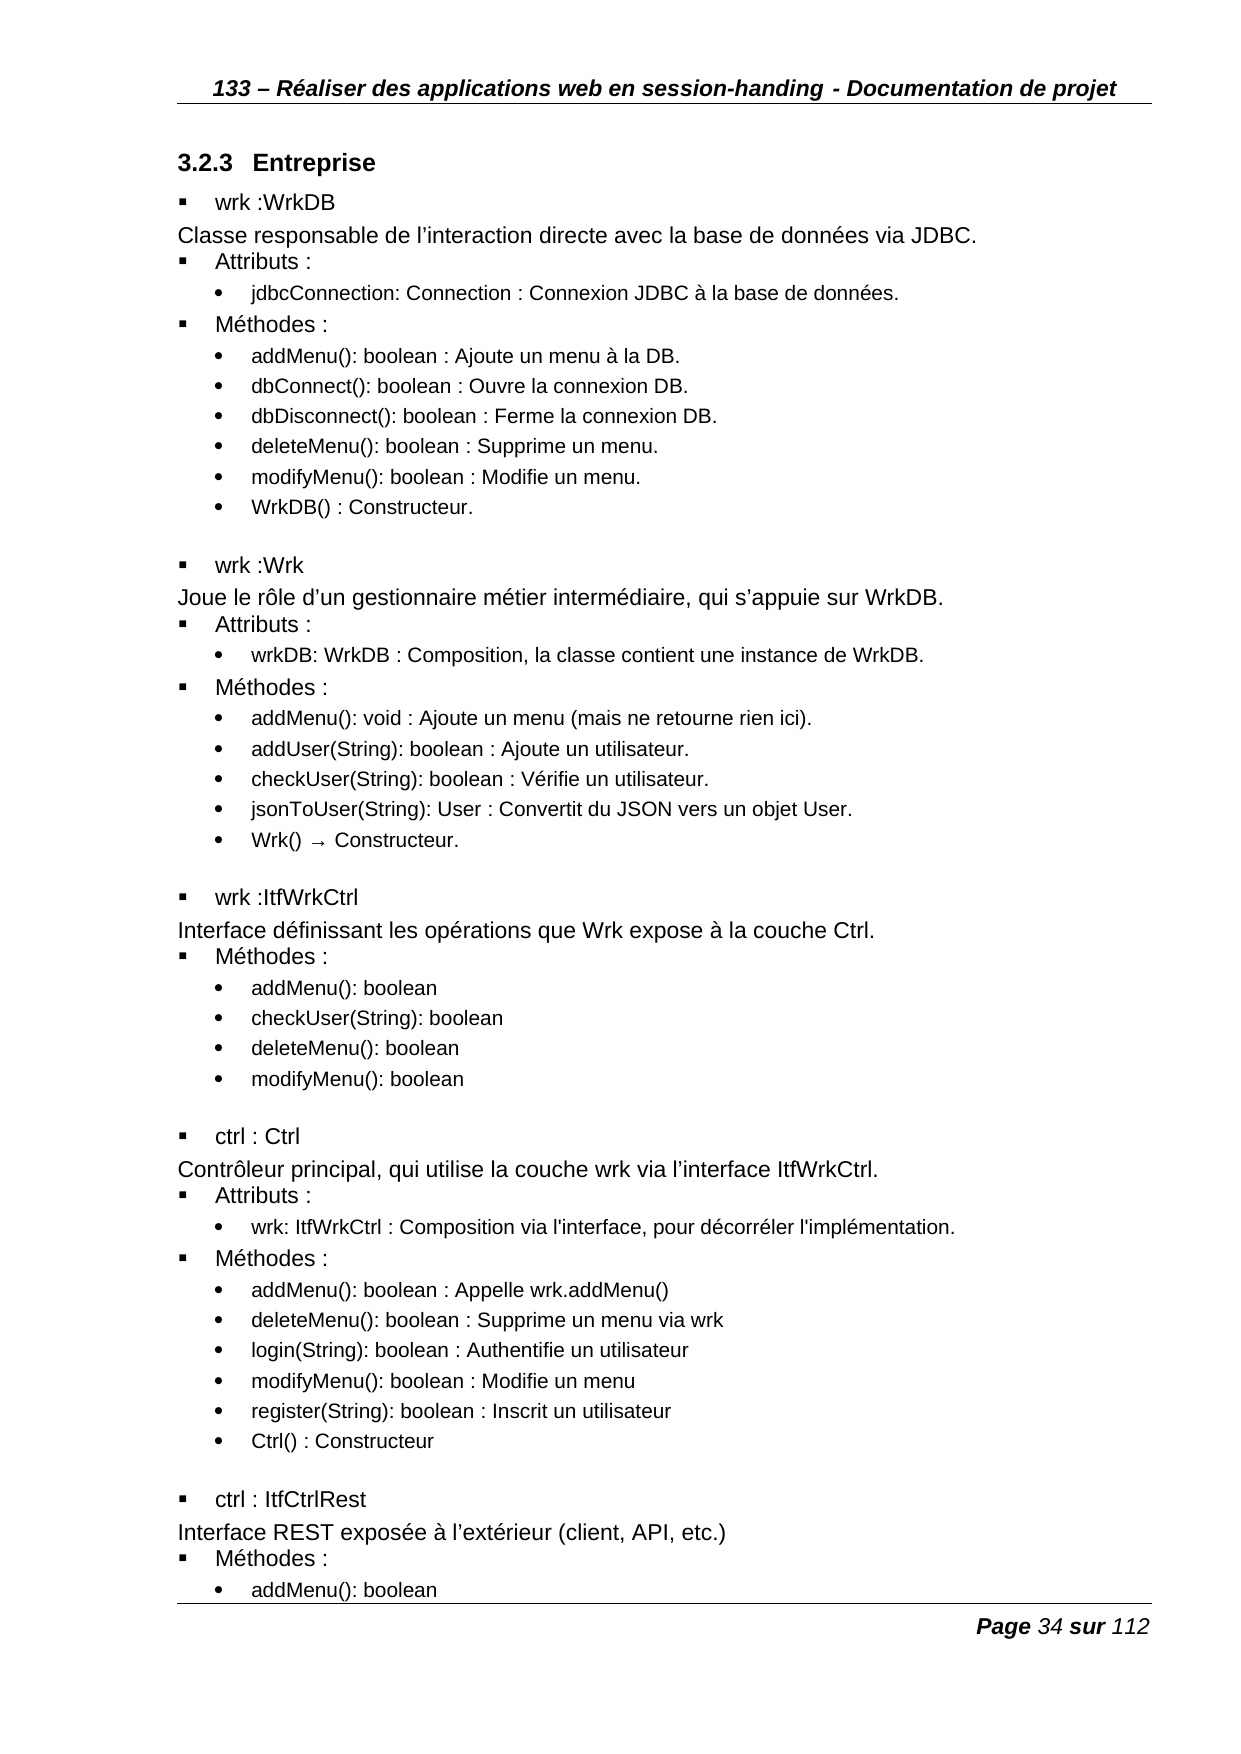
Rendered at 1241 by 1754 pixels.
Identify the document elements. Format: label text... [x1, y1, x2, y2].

text Méthodes : [177, 673, 1152, 700]
text wrk :ItfWrkCtrl [177, 884, 1152, 910]
text Méthodes : [177, 943, 1152, 969]
text Méthodes : [177, 1545, 1152, 1571]
text deleteMenu(): boolean : Supprime un menu. [215, 434, 1152, 458]
text modifyMenu(): boolean : Modifie un menu. [215, 465, 1152, 489]
text login(String): boolean : Authentifie un utilisateur [215, 1338, 1152, 1362]
text ctrl : Ctrl [177, 1123, 1152, 1149]
text wrk: ItfWrkCtrl : Composition via l'interface, pour décorréler l'implémentation. [215, 1215, 1152, 1239]
text ctrl : ItfCtrlRest [177, 1486, 1152, 1512]
text addMenu(): boolean : Appelle wrk.addMenu() [215, 1278, 1152, 1302]
text Attributs : [177, 248, 1152, 274]
text Wrk() → Constructeur. [215, 827, 1152, 851]
text register(String): boolean : Inscrit un utilisateur [215, 1399, 1152, 1423]
text jsonToUser(String): User : Convertit du JSON vers un objet User. [215, 797, 1152, 821]
text WrkDB() : Constructeur. [215, 495, 1152, 519]
text Ctrl() : Constructeur [215, 1429, 1152, 1453]
text checkUser(String): boolean : Vérifie un utilisateur. [215, 767, 1152, 791]
text jdbcConnection: Connection : Connexion JDBC à la base de données. [215, 281, 1152, 304]
subtitle Entreprise [177, 148, 1152, 176]
text addMenu(): void : Ajoute un menu (mais ne retourne rien ici). [215, 706, 1152, 730]
text wrkDB: WrkDB : Composition, la classe contient une instance de WrkDB. [215, 643, 1152, 667]
text Joue le rôle d’un gestionnaire métier intermédiaire, qui s’appuie sur WrkDB. [177, 584, 1152, 611]
text addUser(String): boolean : Ajoute un utilisateur. [215, 736, 1152, 761]
text addMenu(): boolean [215, 976, 1152, 1000]
text deleteMenu(): boolean [215, 1036, 1152, 1060]
text Attributs : [177, 611, 1152, 637]
text deleteMenu(): boolean : Supprime un menu via wrk [215, 1308, 1152, 1332]
text checkUser(String): boolean [215, 1006, 1152, 1030]
text Contrôleur principal, qui utilise la couche wrk via l’interface ItfWrkCtrl. [177, 1156, 1152, 1182]
text wrk :WrkDB [177, 189, 1152, 215]
text Méthodes : [177, 1245, 1152, 1271]
text Classe responsable de l’interaction directe avec la base de données via JDBC. [177, 222, 1152, 248]
text dbConnect(): boolean : Ouvre la connexion DB. [215, 374, 1152, 398]
text Interface définissant les opérations que Wrk expose à la couche Ctrl. [177, 917, 1152, 943]
text addMenu(): boolean [215, 1577, 1152, 1602]
text modifyMenu(): boolean : Modifie un menu [215, 1369, 1152, 1393]
text addMenu(): boolean : Ajoute un menu à la DB. [215, 343, 1152, 367]
text modifyMenu(): boolean [215, 1067, 1152, 1091]
text dbDisconnect(): boolean : Ferme la connexion DB. [215, 404, 1152, 428]
text Attributs : [177, 1182, 1152, 1208]
text wrk :Wrk [177, 552, 1152, 578]
text Interface REST exposée à l’extérieur (client, API, etc.) [177, 1518, 1152, 1545]
text Méthodes : [177, 311, 1152, 337]
